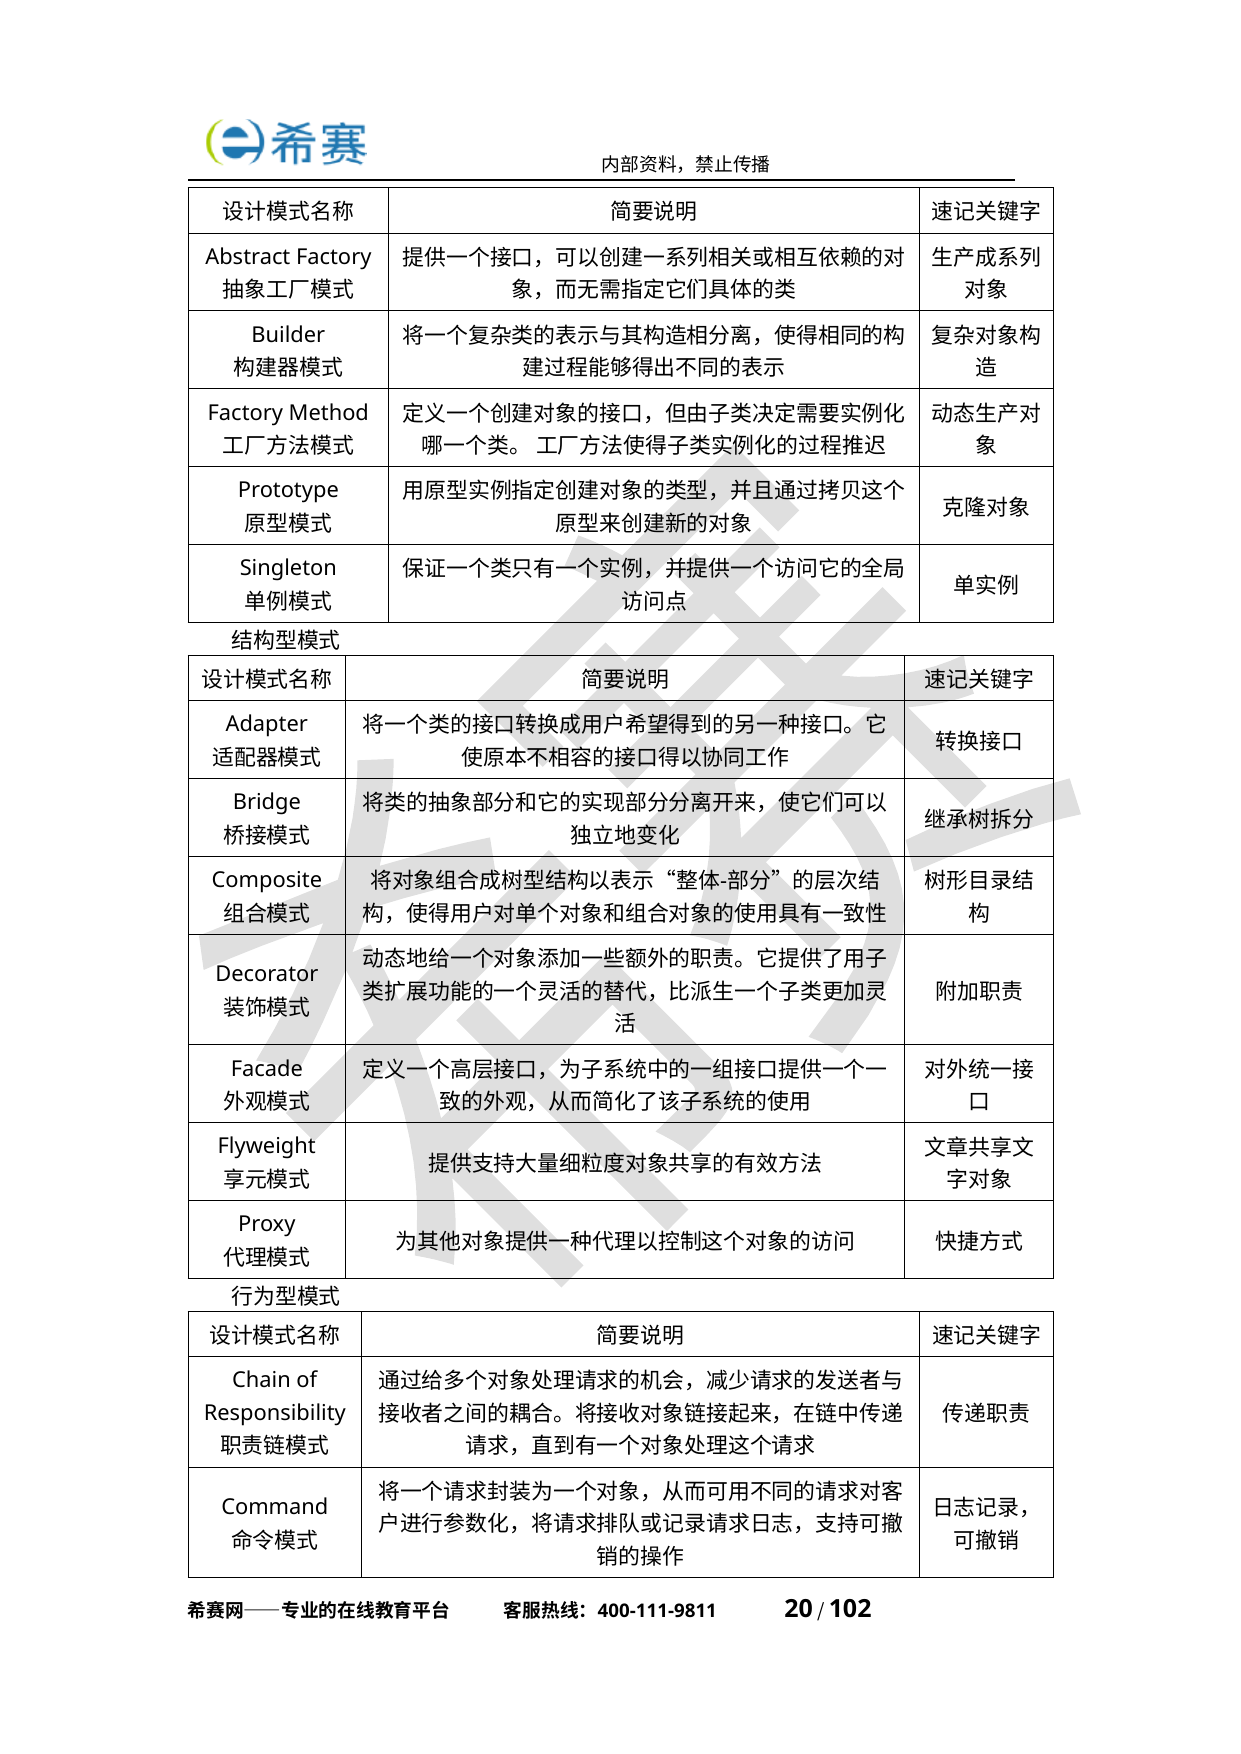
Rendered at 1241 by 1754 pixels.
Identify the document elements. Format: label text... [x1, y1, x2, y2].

table_cell 用原型实例指定创建对象的类型，并且通过拷贝这个原型来创建新的对象 [389, 467, 919, 544]
table_cell Composite 组合模式 [189, 857, 345, 934]
table_header 设计模式名称 [189, 1312, 361, 1356]
table_header 简要说明 [389, 188, 919, 232]
table_cell 保证一个类只有一个实例，并提供一个访问它的全局访问点 [389, 545, 919, 622]
table_cell 对外统一接口 [905, 1045, 1053, 1122]
table_cell 生产成系列对象 [920, 234, 1053, 310]
table_cell 快捷方式 [905, 1201, 1053, 1278]
table_cell Builder 构建器模式 [189, 311, 388, 388]
table_cell 转换接口 [905, 701, 1053, 778]
table_cell 日志记录，可撤销 [920, 1468, 1053, 1577]
table_cell 为其他对象提供一种代理以控制这个对象的访问 [346, 1201, 904, 1278]
table_header 设计模式名称 [189, 188, 388, 232]
table_cell 将一个类的接口转换成用户希望得到的另一种接口。它使原本不相容的接口得以协同工作 [346, 701, 904, 778]
table_cell Singleton 单例模式 [189, 545, 388, 622]
picture [206, 114, 368, 172]
table_cell 将一个复杂类的表示与其构造相分离，使得相同的构建过程能够得出不同的表示 [389, 311, 919, 388]
table_cell 传递职责 [920, 1357, 1053, 1467]
table_cell Proxy 代理模式 [189, 1201, 345, 1278]
table_cell 定义一个高层接口，为子系统中的一组接口提供一个一致的外观，从而简化了该子系统的使用 [346, 1045, 904, 1122]
table_cell 定义一个创建对象的接口，但由子类决定需要实例化哪一个类。 工厂方法使得子类实例化的过程推迟 [389, 389, 919, 466]
table_cell Abstract Factory 抽象工厂模式 [189, 234, 388, 310]
table_header 简要说明 [346, 656, 904, 700]
table_cell 将一个请求封装为一个对象，从而可用不同的请求对客户进行参数化，将请求排队或记录请求日志，支持可撤销的操作 [362, 1468, 919, 1577]
table_cell 提供一个接口，可以创建一系列相关或相互依赖的对象，而无需指定它们具体的类 [389, 234, 919, 310]
table_cell Command 命令模式 [189, 1468, 361, 1577]
table_cell Flyweight 享元模式 [189, 1123, 345, 1200]
table_header 设计模式名称 [189, 656, 345, 700]
table_cell 动态地给一个对象添加一些额外的职责。它提供了用子类扩展功能的一个灵活的替代，比派生一个子类更加灵活 [346, 935, 904, 1044]
table_header 速记关键字 [920, 188, 1053, 232]
table_cell 克隆对象 [920, 467, 1053, 544]
table_cell 单实例 [920, 545, 1053, 622]
text 行为型模式 [187, 1279, 1053, 1311]
table_cell 将类的抽象部分和它的实现部分分离开来，使它们可以独立地变化 [346, 779, 904, 856]
table_cell 复杂对象构造 [920, 311, 1053, 388]
table_header 速记关键字 [920, 1312, 1053, 1356]
table_header 速记关键字 [905, 656, 1053, 700]
table_cell Facade 外观模式 [189, 1045, 345, 1122]
table_cell 动态生产对象 [920, 389, 1053, 466]
table_cell 通过给多个对象处理请求的机会，减少请求的发送者与接收者之间的耦合。将接收对象链接起来，在链中传递请求，直到有一个对象处理这个请求 [362, 1357, 919, 1467]
table_cell Factory Method 工厂方法模式 [189, 389, 388, 466]
table_cell 继承树拆分 [905, 779, 1053, 856]
table_header 简要说明 [362, 1312, 919, 1356]
table_cell Bridge 桥接模式 [189, 779, 345, 856]
table_cell Adapter 适配器模式 [189, 701, 345, 778]
table_cell 文章共享文字对象 [905, 1123, 1053, 1200]
table_cell Prototype 原型模式 [189, 467, 388, 544]
table_cell 将对象组合成树型结构以表示“整体-部分”的层次结构，使得用户对单个对象和组合对象的使用具有一致性 [346, 857, 904, 934]
table_cell Chain of Responsibility 职责链模式 [189, 1357, 361, 1467]
table_cell 附加职责 [905, 935, 1053, 1044]
table_cell Decorator 装饰模式 [189, 935, 345, 1044]
table_cell 树形目录结构 [905, 857, 1053, 934]
table_cell 提供支持大量细粒度对象共享的有效方法 [346, 1123, 904, 1200]
text 结构型模式 [187, 623, 1053, 655]
